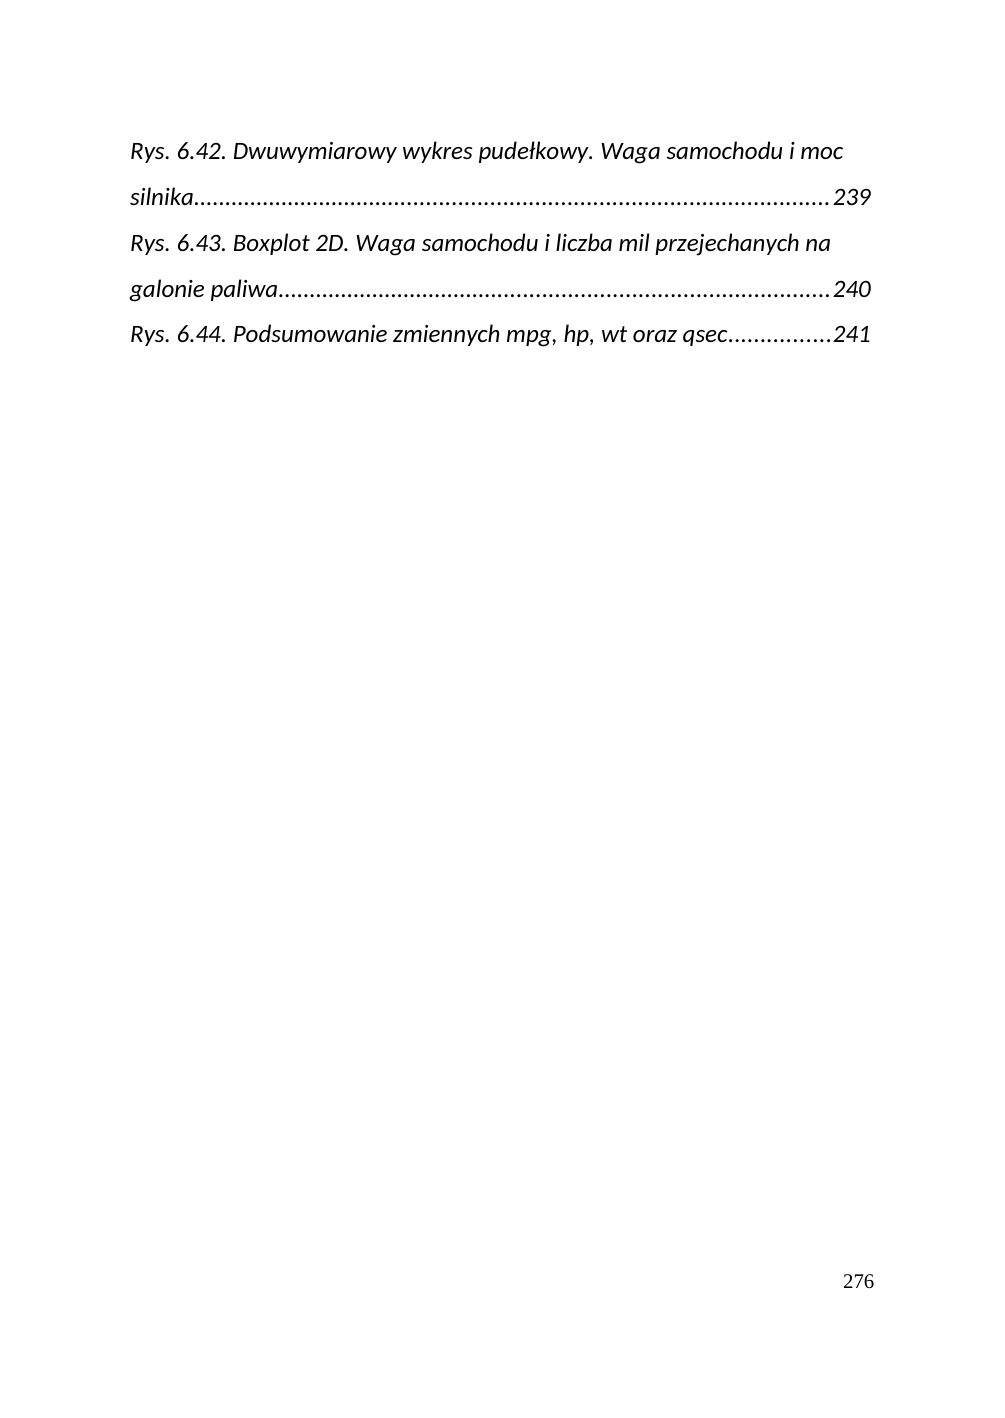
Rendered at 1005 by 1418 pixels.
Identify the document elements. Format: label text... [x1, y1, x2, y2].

text Rys. 6.43. Boxplot 2D. Waga samochodu i liczba mil przejechanych na galonie paliwa 240 [130, 227, 874, 303]
text Rys. 6.44. Podsumowanie zmiennych mpg, hp, wt oraz qsec 241 [130, 319, 874, 349]
text Rys. 6.42. Dwuwymiarowy wykres pudełkowy. Waga samochodu i moc silnika 239 [130, 136, 874, 212]
